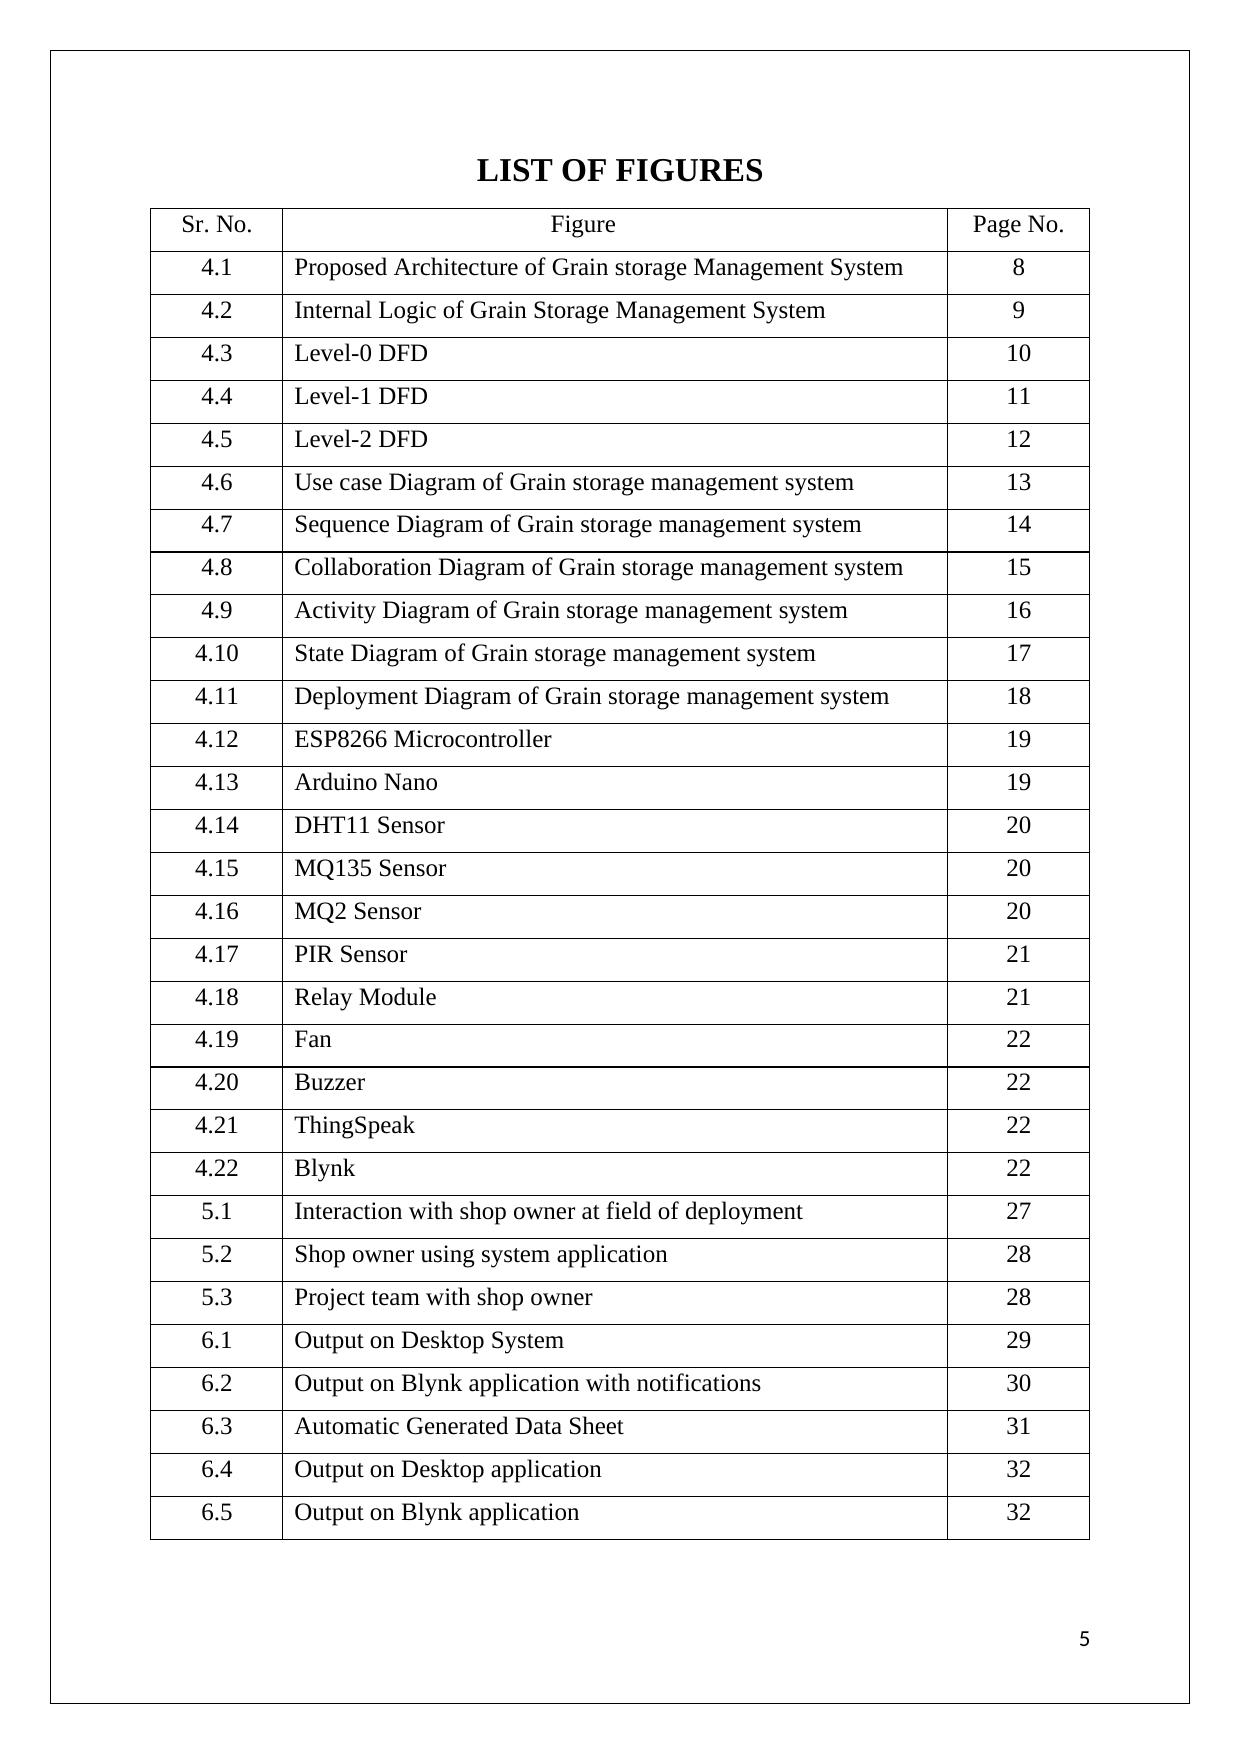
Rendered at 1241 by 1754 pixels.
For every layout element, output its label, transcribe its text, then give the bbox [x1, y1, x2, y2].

table_cell 4.11 [151, 681, 282, 723]
table_cell 10 [948, 338, 1089, 380]
table_header Page No. [948, 209, 1089, 251]
table_cell 13 [948, 467, 1089, 508]
table_cell 4.9 [151, 595, 282, 637]
table_cell 5.3 [151, 1282, 282, 1324]
table_cell 4.22 [151, 1153, 282, 1195]
table_cell Level-0 DFD [283, 338, 947, 380]
table_cell 21 [948, 982, 1089, 1023]
table_cell 22 [948, 1110, 1089, 1152]
table_cell 27 [948, 1196, 1089, 1238]
table_cell 8 [948, 252, 1089, 294]
table_cell 4.2 [151, 295, 282, 337]
table_cell 6.5 [151, 1497, 282, 1538]
table_cell 4.10 [151, 638, 282, 680]
table_cell 17 [948, 638, 1089, 680]
table_cell MQ135 Sensor [283, 853, 947, 895]
table_cell 4.8 [151, 553, 282, 594]
table_cell State Diagram of Grain storage management system [283, 638, 947, 680]
table_cell 22 [948, 1068, 1089, 1109]
table_cell 12 [948, 424, 1089, 466]
table_cell 20 [948, 853, 1089, 895]
table_cell 16 [948, 595, 1089, 637]
table_cell Shop owner using system application [283, 1239, 947, 1281]
table_cell 4.21 [151, 1110, 282, 1152]
table_cell Deployment Diagram of Grain storage management system [283, 681, 947, 723]
table_cell 4.18 [151, 982, 282, 1023]
table_cell 5.1 [151, 1196, 282, 1238]
table_cell 4.3 [151, 338, 282, 380]
table_cell 18 [948, 681, 1089, 723]
text LIST OF FIGURES [150, 150, 1090, 188]
table_cell 4.17 [151, 939, 282, 981]
table_cell 4.1 [151, 252, 282, 294]
table_cell 6.4 [151, 1454, 282, 1496]
table_cell 4.14 [151, 810, 282, 852]
table_header Sr. No. [151, 209, 282, 251]
table_cell 28 [948, 1239, 1089, 1281]
table_cell 21 [948, 939, 1089, 981]
table_cell 4.7 [151, 510, 282, 551]
table_cell PIR Sensor [283, 939, 947, 981]
table_cell 4.12 [151, 724, 282, 766]
table_cell 28 [948, 1282, 1089, 1324]
table_cell Proposed Architecture of Grain storage Management System [283, 252, 947, 294]
table_cell 11 [948, 381, 1089, 423]
table_cell 4.15 [151, 853, 282, 895]
table_cell Buzzer [283, 1068, 947, 1109]
table_cell 14 [948, 510, 1089, 551]
table_cell 29 [948, 1325, 1089, 1367]
table_cell Fan [283, 1025, 947, 1066]
table_cell 31 [948, 1411, 1089, 1453]
table_cell 15 [948, 553, 1089, 594]
table_cell Output on Desktop System [283, 1325, 947, 1367]
table_cell 4.20 [151, 1068, 282, 1109]
table_cell Project team with shop owner [283, 1282, 947, 1324]
table_cell Internal Logic of Grain Storage Management System [283, 295, 947, 337]
table_cell Arduino Nano [283, 767, 947, 809]
table_cell ESP8266 Microcontroller [283, 724, 947, 766]
table_cell 4.13 [151, 767, 282, 809]
table_cell Relay Module [283, 982, 947, 1023]
table_cell 9 [948, 295, 1089, 337]
table_cell 20 [948, 810, 1089, 852]
table_cell 20 [948, 896, 1089, 938]
table_cell 5.2 [151, 1239, 282, 1281]
table_cell 4.19 [151, 1025, 282, 1066]
table_cell Automatic Generated Data Sheet [283, 1411, 947, 1453]
table_cell ThingSpeak [283, 1110, 947, 1152]
table_cell Level-2 DFD [283, 424, 947, 466]
table_cell Level-1 DFD [283, 381, 947, 423]
table_cell 4.4 [151, 381, 282, 423]
table_cell 4.16 [151, 896, 282, 938]
table_cell 22 [948, 1025, 1089, 1066]
table_cell Output on Blynk application with notifications [283, 1368, 947, 1410]
table_cell Blynk [283, 1153, 947, 1195]
table_cell 32 [948, 1497, 1089, 1538]
table_cell Use case Diagram of Grain storage management system [283, 467, 947, 508]
table_header Figure [283, 209, 947, 251]
table_cell DHT11 Sensor [283, 810, 947, 852]
table_cell Interaction with shop owner at field of deployment [283, 1196, 947, 1238]
table_cell 30 [948, 1368, 1089, 1410]
table_cell 6.2 [151, 1368, 282, 1410]
table_cell 22 [948, 1153, 1089, 1195]
table_cell 4.5 [151, 424, 282, 466]
table_cell 6.1 [151, 1325, 282, 1367]
table_cell Output on Desktop application [283, 1454, 947, 1496]
table_cell 4.6 [151, 467, 282, 508]
table_cell MQ2 Sensor [283, 896, 947, 938]
table_cell Output on Blynk application [283, 1497, 947, 1538]
table_cell 32 [948, 1454, 1089, 1496]
table_cell 19 [948, 724, 1089, 766]
table_cell 6.3 [151, 1411, 282, 1453]
table_cell Activity Diagram of Grain storage management system [283, 595, 947, 637]
table_cell 19 [948, 767, 1089, 809]
table_cell Sequence Diagram of Grain storage management system [283, 510, 947, 551]
table_cell Collaboration Diagram of Grain storage management system [283, 553, 947, 594]
